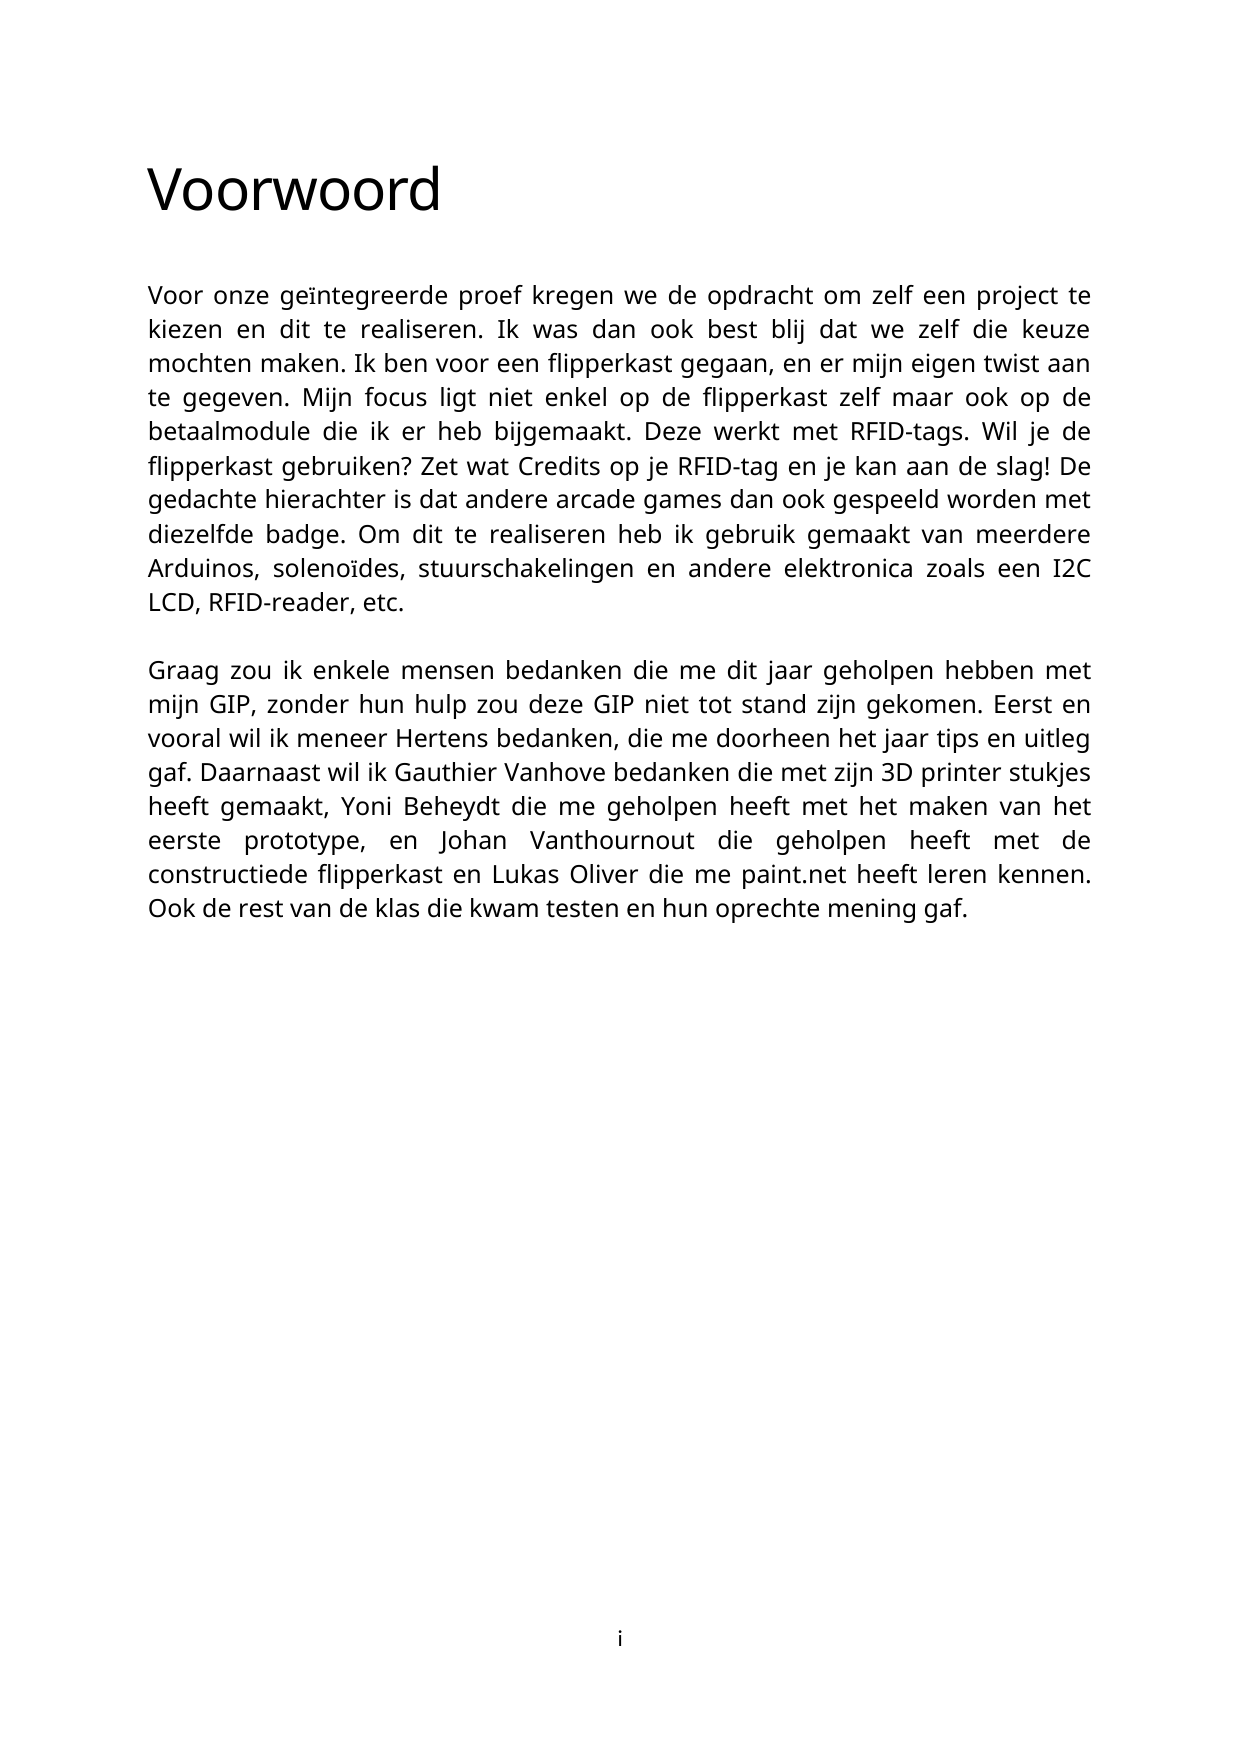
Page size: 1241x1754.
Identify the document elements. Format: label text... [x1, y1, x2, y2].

text Graag zou ik enkele mensen bedanken die me dit jaar geholpen hebben met mijn GIP, zonder hun hulp zou deze GIP niet tot stand zijn gekomen. Eerst en vooral wil ik meneer Hertens bedanken, die me doorheen het jaar tips en uitleg gaf. Daarnaast wil ik Gauthier Vanhove bedanken die met zijn 3D printer stukjes heeft gemaakt, Yoni Beheydt die me geholpen heeft met het maken van het eerste prototype, en Johan Vanthournout die geholpen heeft met de constructiede flipperkast en Lukas Oliver die me paint.net heeft leren kennen. Ook de rest van de klas die kwam testen en hun oprechte mening gaf. [148, 652, 1093, 925]
title Voorwoord [148, 148, 1093, 227]
text Voor onze geïntegreerde proef kregen we de opdracht om zelf een project te kiezen en dit te realiseren. Ik was dan ook best blij dat we zelf die keuze mochten maken. Ik ben voor een flipperkast gegaan, en er mijn eigen twist aan te gegeven. Mijn focus ligt niet enkel op de flipperkast zelf maar ook op de betaalmodule die ik er heb bijgemaakt. Deze werkt met RFID-tags. Wil je de flipperkast gebruiken? Zet wat Credits op je RFID-tag en je kan aan de slag! De gedachte hierachter is dat andere arcade games dan ook gespeeld worden met diezelfde badge. Om dit te realiseren heb ik gebruik gemaakt van meerdere Arduinos, solenoïdes, stuurschakelingen en andere elektronica zoals een I2C LCD, RFID-reader, etc. [148, 278, 1093, 618]
